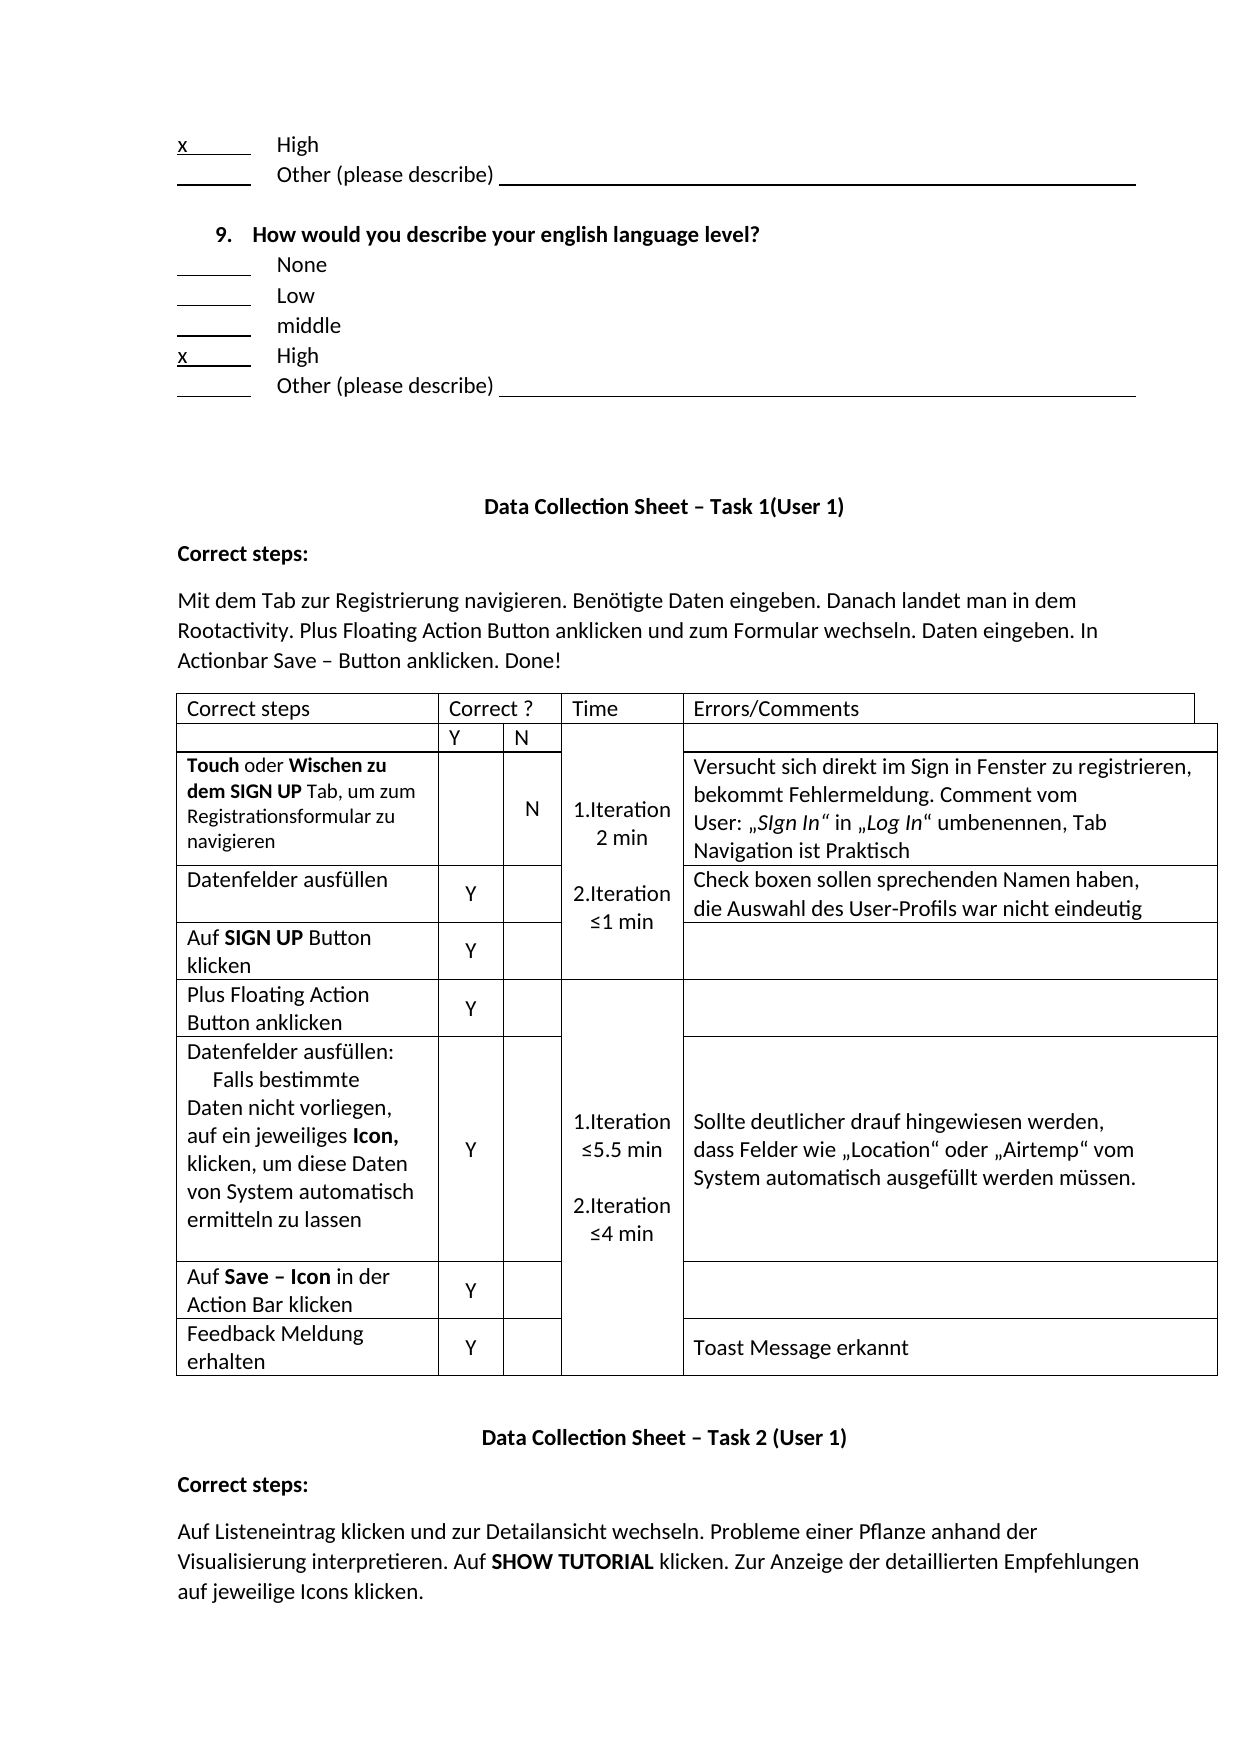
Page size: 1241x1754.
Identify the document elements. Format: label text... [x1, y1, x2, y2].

table_header Time [562, 694, 683, 722]
list How would you describe your english language level? [215, 220, 1152, 248]
table_header Correct ? [439, 694, 561, 722]
table_cell [504, 866, 561, 922]
table_cell Y [439, 1262, 503, 1318]
text middle [177, 311, 1152, 339]
table_cell 1.Iteration 2 min 2.Iteration ≤1 min [562, 724, 683, 979]
table_cell [684, 923, 1217, 979]
table_cell [504, 980, 561, 1036]
text Auf Listeneintrag klicken und zur Detailansicht wechseln. Probleme einer Pflanze anhand der Visualisierung interpretieren. Auf SHOW TUTORIAL klicken. Zur Anzeige der detaillierten Empfehlungen auf jeweilige Icons klicken. [177, 1517, 1152, 1605]
text Correct steps: [177, 1470, 1152, 1498]
table_cell [504, 923, 561, 979]
text Low [177, 281, 1152, 309]
table_cell [504, 1262, 561, 1318]
table_cell Check boxen sollen sprechenden Namen haben, die Auswahl des User-Profils war nicht eindeutig [684, 866, 1217, 922]
table_cell Plus Floating Action Button anklicken [177, 980, 438, 1036]
text Other (please describe) [177, 160, 1152, 188]
table_cell Datenfelder ausfüllen [177, 866, 438, 922]
table_cell Auf SIGN UP Button klicken [177, 923, 438, 979]
table_header [1195, 693, 1218, 722]
table_cell Y [439, 923, 503, 979]
text None [177, 251, 1152, 279]
text x High [177, 341, 1152, 369]
table_cell Auf Save – Icon in der Action Bar klicken [177, 1262, 438, 1318]
text Mit dem Tab zur Registrierung navigieren. Benötigte Daten eingeben. Danach landet man in dem Rootactivity. Plus Floating Action Button anklicken und zum Formular wechseln. Daten eingeben. In Actionbar Save – Button anklicken. Done! [177, 586, 1152, 674]
table_cell Datenfelder ausfüllen: Falls bestimmte Daten nicht vorliegen, auf ein jeweiliges Icon, klicken, um diese Daten von System automatisch ermitteln zu lassen [177, 1037, 438, 1261]
table_cell Y [439, 1037, 503, 1261]
text Other (please describe) [177, 371, 1152, 399]
table_cell Feedback Meldung erhalten [177, 1319, 438, 1375]
table_cell Y [439, 1319, 503, 1375]
table_cell 1.Iteration ≤5.5 min 2.Iteration ≤4 min [562, 980, 683, 1375]
table_header Correct steps [177, 694, 438, 722]
table_cell Y [439, 866, 503, 922]
table_cell Y [439, 980, 503, 1036]
table_cell Toast Message erkannt [684, 1319, 1217, 1375]
table_cell [684, 980, 1217, 1036]
table_cell Sollte deutlicher drauf hingewiesen werden, dass Felder wie „Location“ oder „Airtemp“ vom System automatisch ausgefüllt werden müssen. [684, 1037, 1217, 1261]
table_cell Versucht sich direkt im Sign in Fenster zu registrieren, bekommt Fehlermeldung. Comment vom User: „SIgn In“ in „Log In“ umbenennen, Tab Navigation ist Praktisch [684, 753, 1217, 864]
table_cell Touch oder Wischen zu dem SIGN UP Tab, um zum Registrationsformular zu navigieren [177, 753, 438, 864]
text Data Collection Sheet – Task 2 (User 1) [177, 1423, 1152, 1451]
table_cell [684, 1262, 1217, 1318]
table_cell [504, 1319, 561, 1375]
table_cell Y [439, 724, 503, 751]
table_cell N [504, 724, 561, 751]
text Data Collection Sheet – Task 1(User 1) [177, 492, 1152, 520]
table_header Errors/Comments [684, 694, 1194, 722]
table_cell [504, 1037, 561, 1261]
table_cell N [504, 753, 561, 864]
table_cell [177, 724, 438, 751]
table_cell [684, 724, 1217, 751]
text Correct steps: [177, 539, 1152, 567]
table_cell [439, 753, 503, 864]
text x High [177, 130, 1152, 158]
